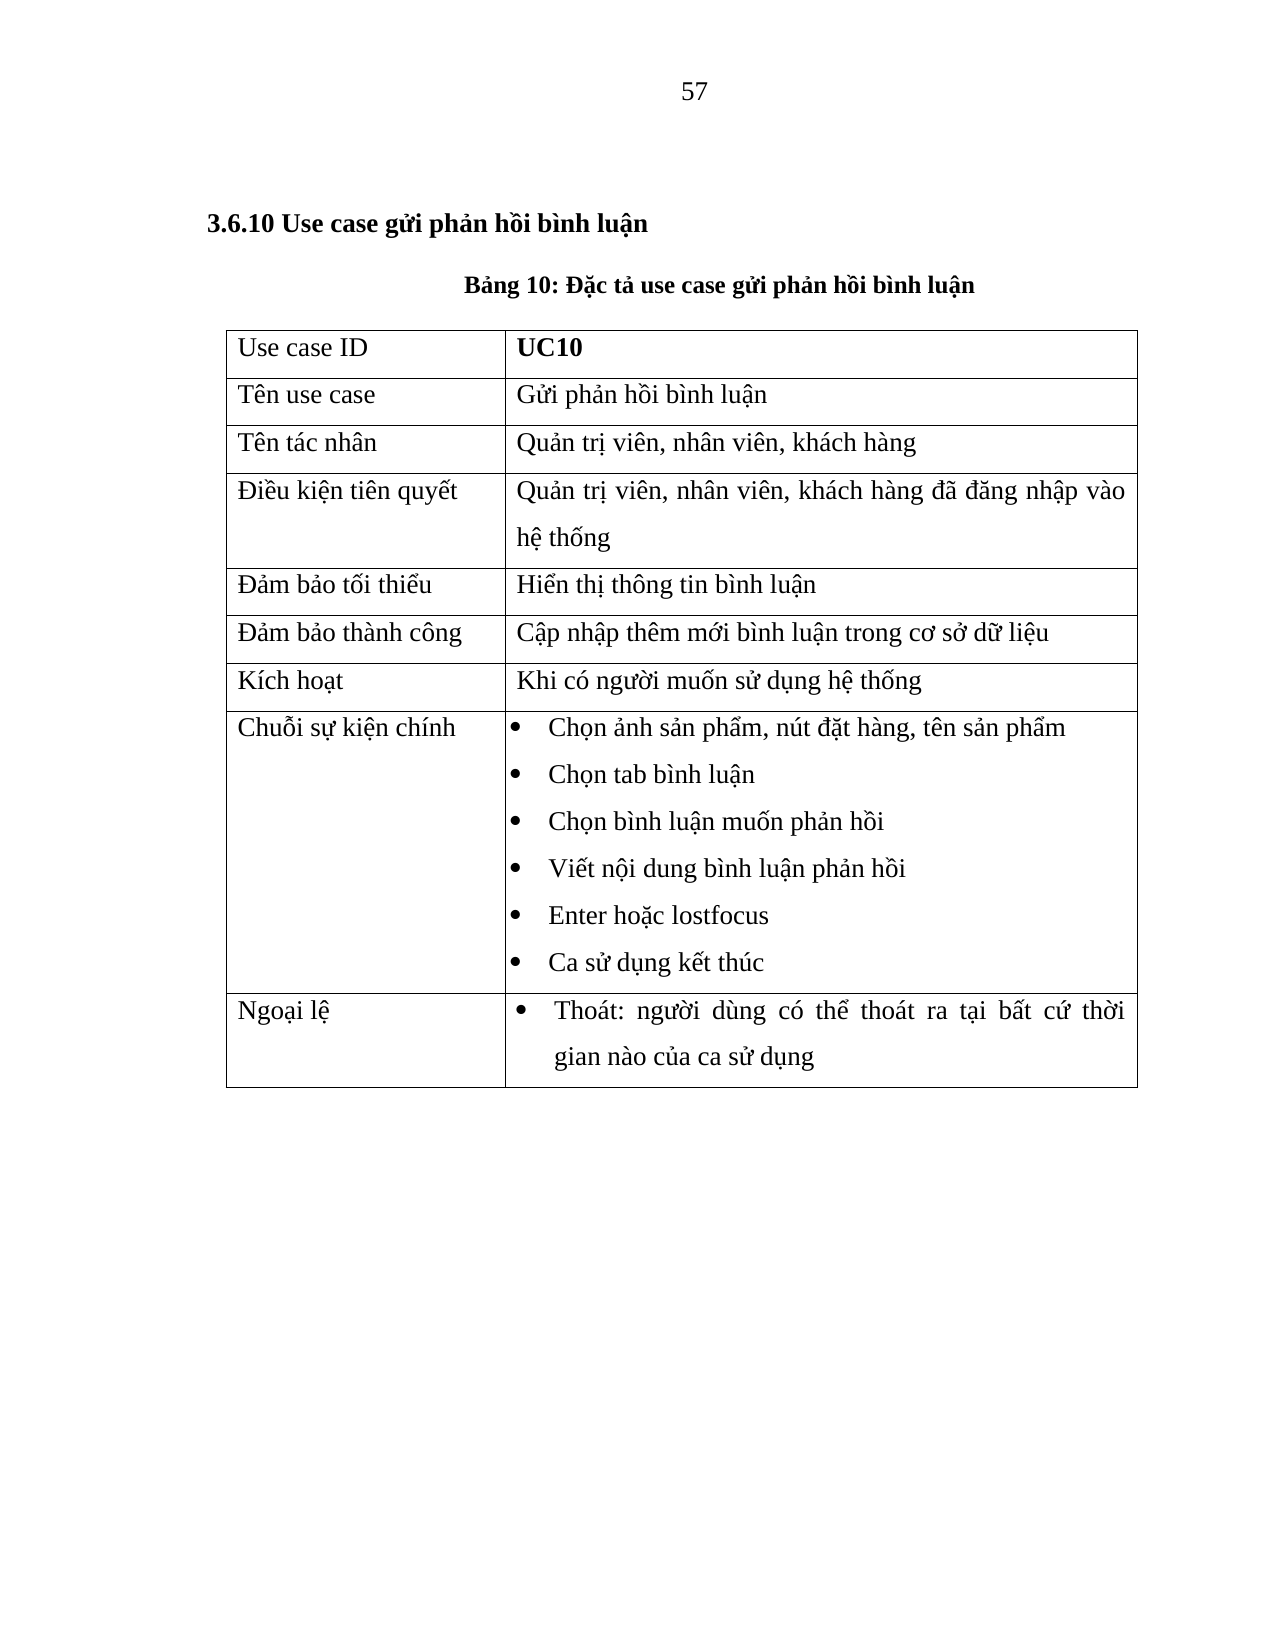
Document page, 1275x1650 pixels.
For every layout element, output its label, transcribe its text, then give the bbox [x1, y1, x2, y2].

table_header Use case ID [227, 331, 505, 378]
table_cell Đảm bảo tối thiểu [227, 569, 505, 615]
table_cell Khi có người muốn sử dụng hệ thống [506, 664, 1137, 711]
table_cell Cập nhập thêm mới bình luận trong cơ sở dữ liệu [506, 616, 1137, 663]
table_cell Chuỗi sự kiện chính [227, 712, 505, 993]
table_cell Quản trị viên, nhân viên, khách hàng [506, 426, 1137, 473]
table_header UC10 [506, 331, 1137, 378]
table_cell Kích hoạt [227, 664, 505, 711]
table_cell Chọn ảnh sản phẩm, nút đặt hàng, tên sản phẩm Chọn tab bình luận Chọn bình luận muốn phản hồi Viết nội dung bình luận phản hồi Enter hoặc lostfocus Ca sử dụng kết thúc [506, 712, 1137, 993]
text 3.6.10 Use case gửi phản hồi bình luận [207, 207, 1157, 238]
text Bảng 10: Đặc tả use case gửi phản hồi bình luận [207, 270, 1157, 299]
table_cell Quản trị viên, nhân viên, khách hàng đã đăng nhập vào hệ thống [506, 474, 1137, 567]
table_cell Gửi phản hồi bình luận [506, 379, 1137, 425]
table_cell Ngoại lệ [227, 994, 505, 1087]
table_cell Tên tác nhân [227, 426, 505, 473]
table_cell Tên use case [227, 379, 505, 425]
table_cell Điều kiện tiên quyết [227, 474, 505, 567]
table_cell Hiển thị thông tin bình luận [506, 569, 1137, 615]
table_cell Thoát: người dùng có thể thoát ra tại bất cứ thời gian nào của ca sử dụng [506, 994, 1137, 1087]
table_cell Đảm bảo thành công [227, 616, 505, 663]
